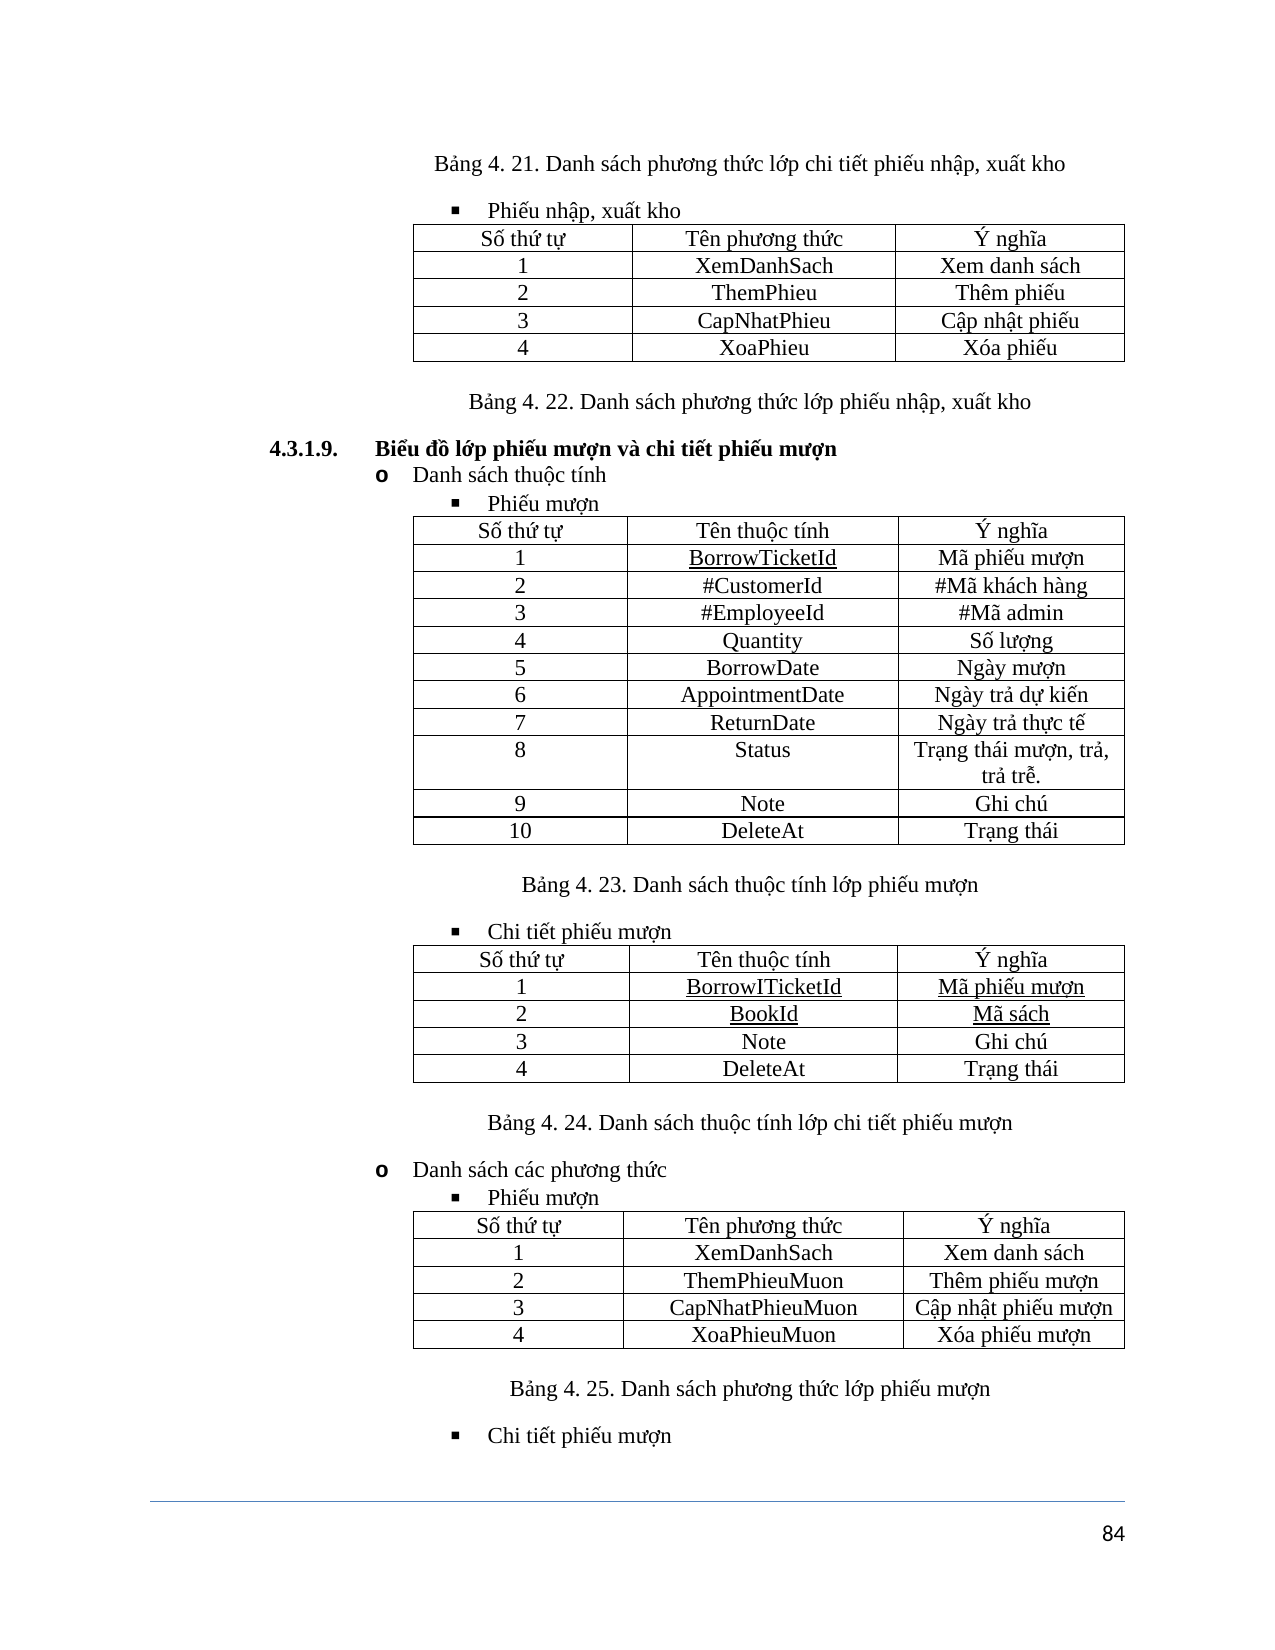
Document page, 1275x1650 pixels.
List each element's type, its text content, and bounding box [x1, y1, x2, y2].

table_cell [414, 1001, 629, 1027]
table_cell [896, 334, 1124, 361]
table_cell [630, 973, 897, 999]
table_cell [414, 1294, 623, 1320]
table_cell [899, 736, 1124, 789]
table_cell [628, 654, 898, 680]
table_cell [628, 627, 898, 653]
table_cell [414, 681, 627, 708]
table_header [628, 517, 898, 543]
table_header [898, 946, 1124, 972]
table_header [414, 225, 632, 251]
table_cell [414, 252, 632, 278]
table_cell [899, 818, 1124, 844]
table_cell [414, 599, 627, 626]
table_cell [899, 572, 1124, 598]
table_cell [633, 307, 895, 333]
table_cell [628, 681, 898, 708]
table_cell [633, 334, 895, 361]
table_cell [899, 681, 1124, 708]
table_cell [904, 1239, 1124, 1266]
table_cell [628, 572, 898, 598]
list Chi tiết phiếu mượn [450, 918, 1125, 945]
text Bảng 4. 21. Danh sách phương thức lớp chi tiết phiếu nhập, xuất kho [300, 150, 1125, 176]
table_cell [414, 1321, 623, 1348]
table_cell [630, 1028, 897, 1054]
list Phiếu mượn [450, 490, 1125, 516]
list Phiếu mượn [450, 1184, 1125, 1211]
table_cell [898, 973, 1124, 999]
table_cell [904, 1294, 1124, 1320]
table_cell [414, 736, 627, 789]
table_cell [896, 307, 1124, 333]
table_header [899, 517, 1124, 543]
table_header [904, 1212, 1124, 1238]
text Bảng 4. 22. Danh sách phương thức lớp phiếu nhập, xuất kho [300, 388, 1125, 414]
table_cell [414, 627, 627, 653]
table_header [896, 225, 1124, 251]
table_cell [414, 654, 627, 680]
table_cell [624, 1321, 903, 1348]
list Biểu đồ lớp phiếu mượn và chi tiết phiếu mượn [269, 435, 1125, 461]
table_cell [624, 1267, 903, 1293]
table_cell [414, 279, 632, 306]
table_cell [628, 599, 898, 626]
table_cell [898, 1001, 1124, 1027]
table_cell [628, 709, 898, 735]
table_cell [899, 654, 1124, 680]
text Bảng 4. 24. Danh sách thuộc tính lớp chi tiết phiếu mượn [300, 1109, 1125, 1135]
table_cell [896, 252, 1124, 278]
list Chi tiết phiếu mượn [450, 1422, 1125, 1449]
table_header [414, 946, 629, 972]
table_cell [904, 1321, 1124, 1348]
list Phiếu nhập, xuất kho [450, 197, 1125, 223]
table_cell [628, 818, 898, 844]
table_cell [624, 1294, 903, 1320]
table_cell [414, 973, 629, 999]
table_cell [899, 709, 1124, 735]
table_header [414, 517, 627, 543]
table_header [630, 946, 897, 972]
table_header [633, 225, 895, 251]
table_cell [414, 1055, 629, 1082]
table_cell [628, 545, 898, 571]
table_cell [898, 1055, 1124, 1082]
text Bảng 4. 25. Danh sách phương thức lớp phiếu mượn [375, 1375, 1125, 1402]
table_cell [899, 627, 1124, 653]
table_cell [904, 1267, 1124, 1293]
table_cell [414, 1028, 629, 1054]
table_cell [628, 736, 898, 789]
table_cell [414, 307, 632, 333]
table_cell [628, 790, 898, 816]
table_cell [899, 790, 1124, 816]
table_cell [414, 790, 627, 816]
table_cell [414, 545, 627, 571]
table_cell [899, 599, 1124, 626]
text Bảng 4. 23. Danh sách thuộc tính lớp phiếu mượn [300, 871, 1125, 897]
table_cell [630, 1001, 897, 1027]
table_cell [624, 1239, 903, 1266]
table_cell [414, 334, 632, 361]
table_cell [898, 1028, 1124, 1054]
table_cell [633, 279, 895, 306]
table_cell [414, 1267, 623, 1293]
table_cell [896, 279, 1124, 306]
list Danh sách các phương thức [375, 1156, 1125, 1184]
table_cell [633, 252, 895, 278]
list Danh sách thuộc tính [375, 461, 1125, 490]
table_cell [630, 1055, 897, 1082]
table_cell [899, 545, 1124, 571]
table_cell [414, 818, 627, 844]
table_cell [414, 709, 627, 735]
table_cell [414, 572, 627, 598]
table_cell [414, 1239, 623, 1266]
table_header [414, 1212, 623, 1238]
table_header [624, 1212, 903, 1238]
